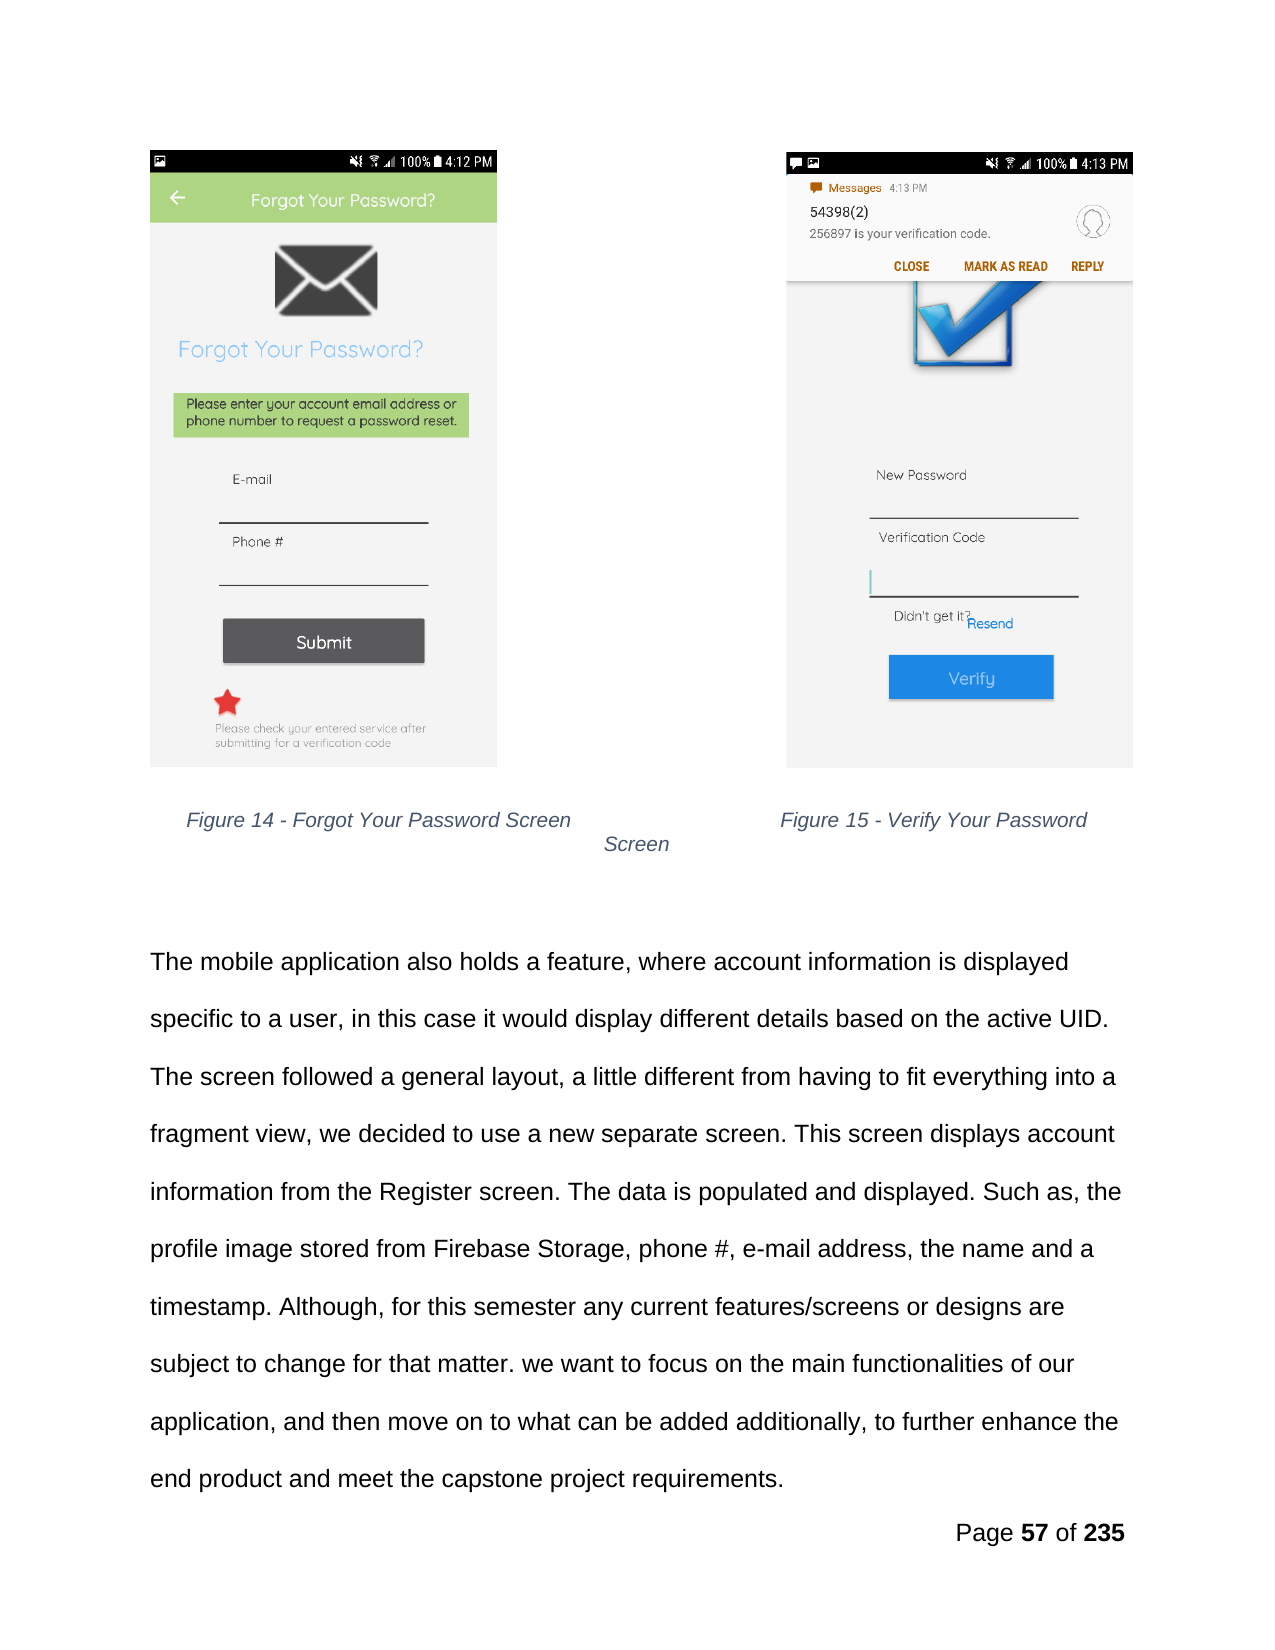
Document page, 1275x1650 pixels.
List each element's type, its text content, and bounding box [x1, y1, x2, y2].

picture [150, 150, 497, 767]
text Figure 14 - Forgot Your Password Screen Figure 15 - Verify Your Password Screen [150, 808, 1125, 856]
picture [786, 152, 1133, 768]
text The mobile application also holds a feature, where account information is displayed specific to a user, in this case it would display different details based on the active UID. The screen followed a general layout, a little different from having to fit everything into a fragment view, we decided to use a new separate screen. This screen displays account information from the Register screen. The data is populated and displayed. Such as, the profile image stored from Firebase Storage, phone #, e-mail address, the name and a timestamp. Although, for this semester any current features/screens or designs are subject to change for that matter. we want to focus on the main functionalities of our application, and then move on to what can be added additionally, to further enhance the end product and meet the capstone project requirements. [150, 947, 1125, 1493]
